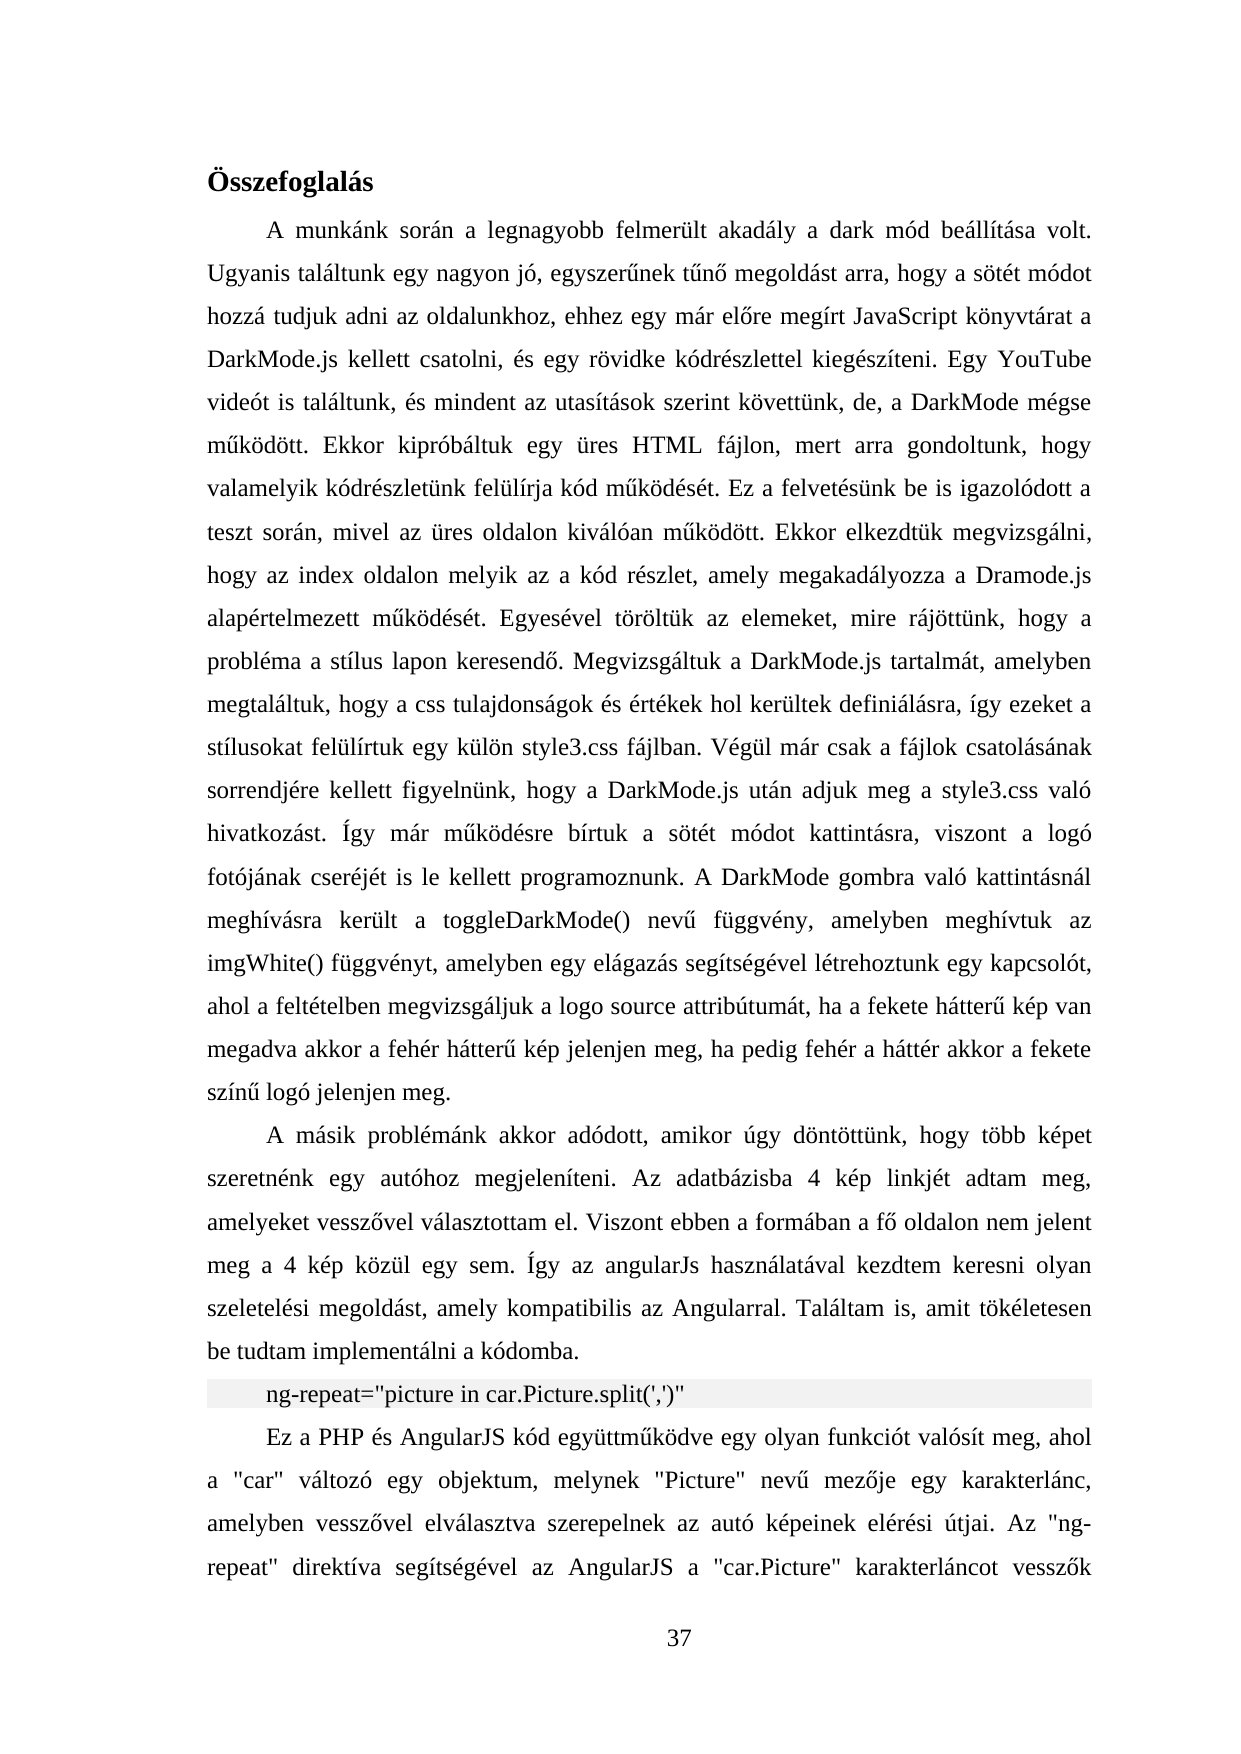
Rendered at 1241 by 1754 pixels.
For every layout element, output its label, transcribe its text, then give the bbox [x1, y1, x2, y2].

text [207, 1422, 1092, 1580]
subtitle Összefoglalás [207, 164, 1092, 198]
text ng-repeat="picture in car.Picture.split(',')" [207, 1379, 1092, 1408]
text A munkánk során a legnagyobb felmerült akadály a dark mód beállítása volt. Ugyanis találtunk egy nagyon jó, egyszerűnek tűnő megoldást arra, hogy a sötét módot hozzá tudjuk adni az oldalunkhoz, ehhez egy már előre megírt JavaScript könyvtárat a DarkMode.js kellett csatolni, és egy rövidke kódrészlettel kiegészíteni. Egy YouTube videót is találtunk, és mindent az utasítások szerint követtünk, de, a DarkMode mégse működött. Ekkor kipróbáltuk egy üres HTML fájlon, mert arra gondoltunk, hogy valamelyik kódrészletünk felülírja kód működését. Ez a felvetésünk be is igazolódott a teszt során, mivel az üres oldalon kiválóan működött. Ekkor elkezdtük megvizsgálni, hogy az index oldalon melyik az a kód részlet, amely megakadályozza a Dramode.js alapértelmezett működését. Egyesével töröltük az elemeket, mire rájöttünk, hogy a probléma a stílus lapon keresendő. Megvizsgáltuk a DarkMode.js tartalmát, amelyben megtaláltuk, hogy a css tulajdonságok és értékek hol kerültek definiálásra, így ezeket a stílusokat felülírtuk egy külön style3.css fájlban. Végül már csak a fájlok csatolásának sorrendjére kellett figyelnünk, hogy a DarkMode.js után adjuk meg a style3.css való hivatkozást. Így már működésre bírtuk a sötét módot kattintásra, viszont a logó fotójának cseréjét is le kellett programoznunk. A DarkMode gombra való kattintásnál meghívásra került a toggleDarkMode() nevű függvény, amelyben meghívtuk az imgWhite() függvényt, amelyben egy elágazás segítségével létrehoztunk egy kapcsolót, ahol a feltételben megvizsgáljuk a logo source attribútumát, ha a fekete hátterű kép van megadva akkor a fehér hátterű kép jelenjen meg, ha pedig fehér a háttér akkor a fekete színű logó jelenjen meg. [207, 215, 1092, 1106]
text A másik problémánk akkor adódott, amikor úgy döntöttünk, hogy több képet szeretnénk egy autóhoz megjeleníteni. Az adatbázisba 4 kép linkjét adtam meg, amelyeket vesszővel választottam el. Viszont ebben a formában a fő oldalon nem jelent meg a 4 kép közül egy sem. Így az angularJs használatával kezdtem keresni olyan szeletelési megoldást, amely kompatibilis az Angularral. Találtam is, amit tökéletesen be tudtam implementálni a kódomba. [207, 1120, 1092, 1365]
